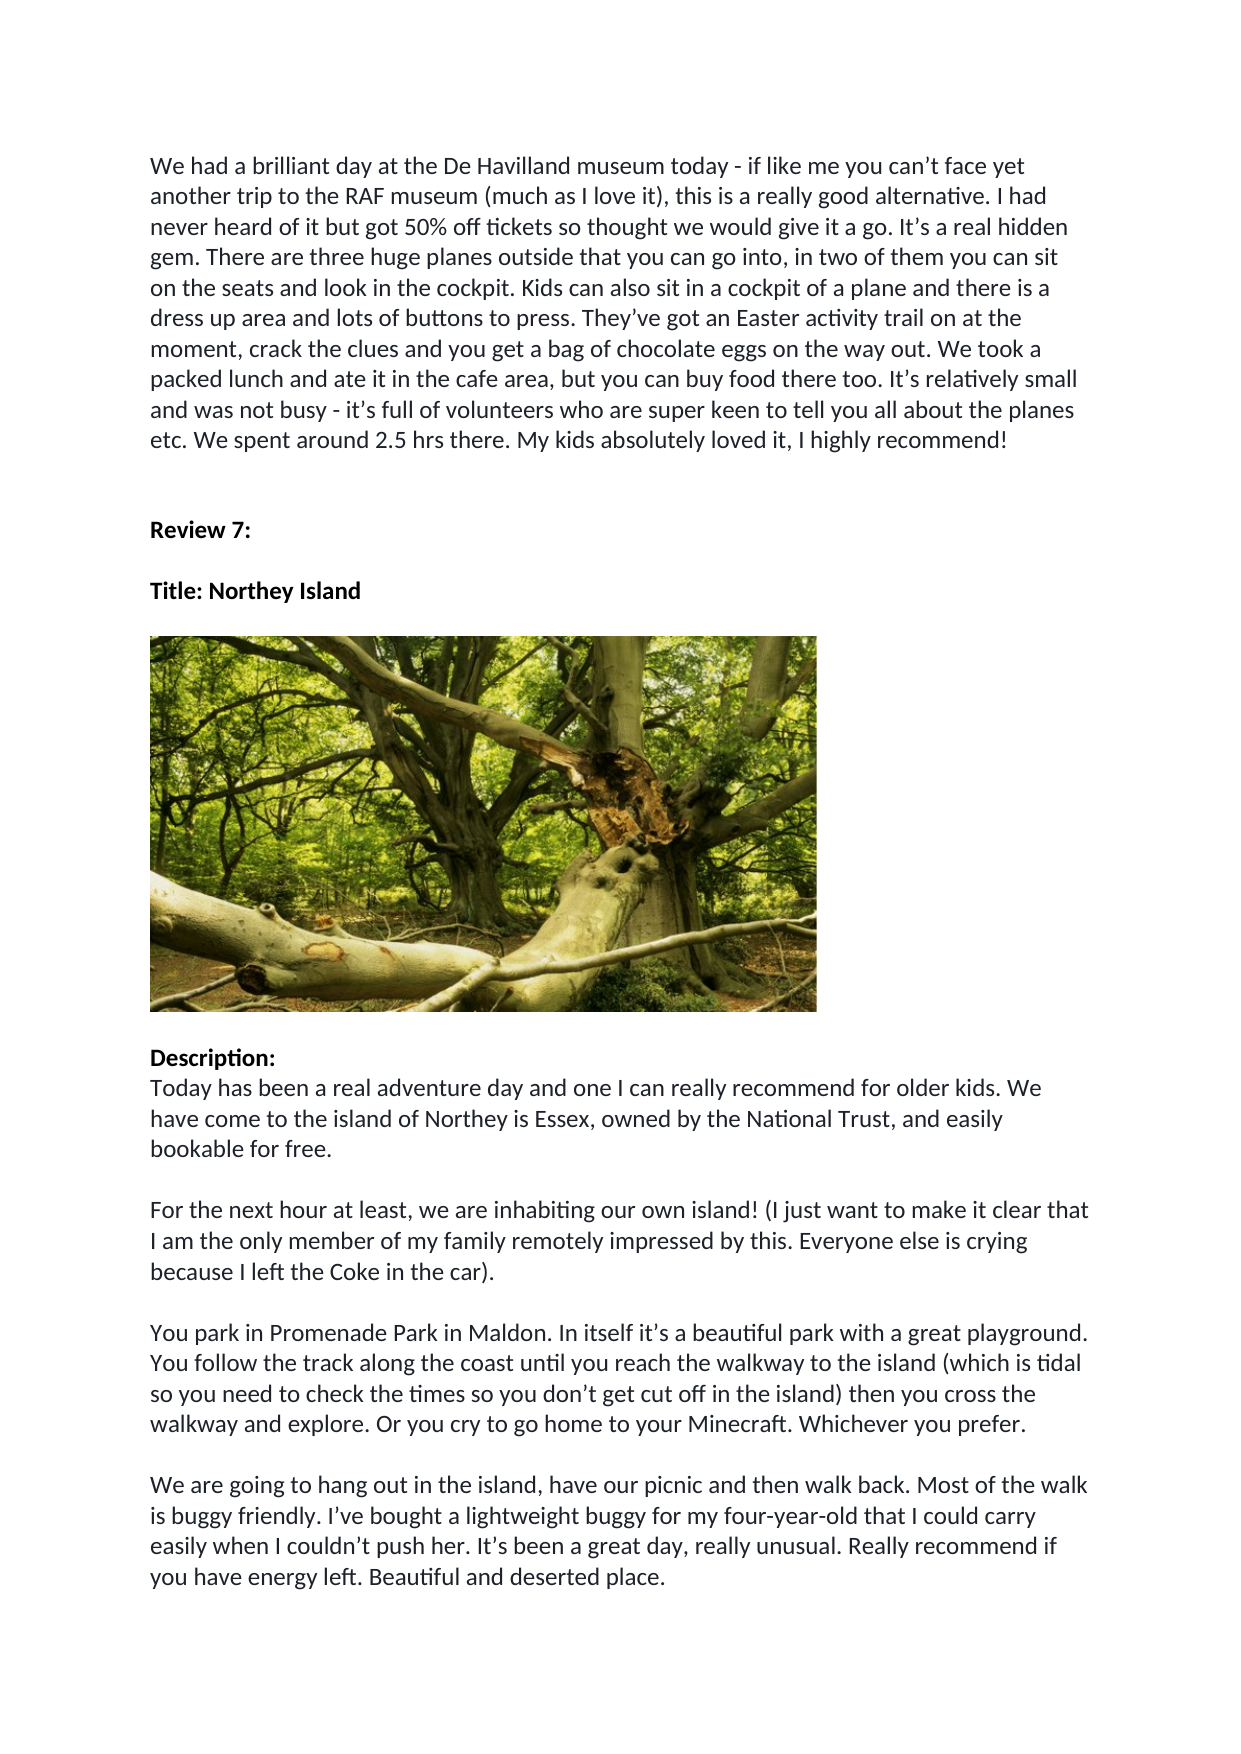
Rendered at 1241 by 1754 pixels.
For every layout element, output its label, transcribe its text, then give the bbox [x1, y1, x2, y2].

text Title: Northey Island [150, 576, 1090, 606]
text Description: [150, 1042, 1090, 1073]
text Today has been a real adventure day and one I can really recommend for older kids. We have come to the island of Northey is Essex, owned by the National Trust, and easily bookable for free. [332, 1073, 1090, 1164]
text We are going to hang out in the island, have our picnic and then walk back. Most of the walk is buggy friendly. I’ve bought a lightweight buggy for my four-year-old that I could carry easily when I couldn’t push her. It’s been a great day, really unusual. Really recommend if you have energy left. Beautiful and deserted place. [666, 1469, 1090, 1591]
text For the next hour at least, we are inhabiting our own island! (I just want to make it clear that I am the only member of my family remotely impressed by this. Everyone else is crying because I left the Coke in the car). [495, 1225, 1090, 1286]
picture [150, 636, 817, 1012]
text Review 7: [150, 514, 1090, 545]
